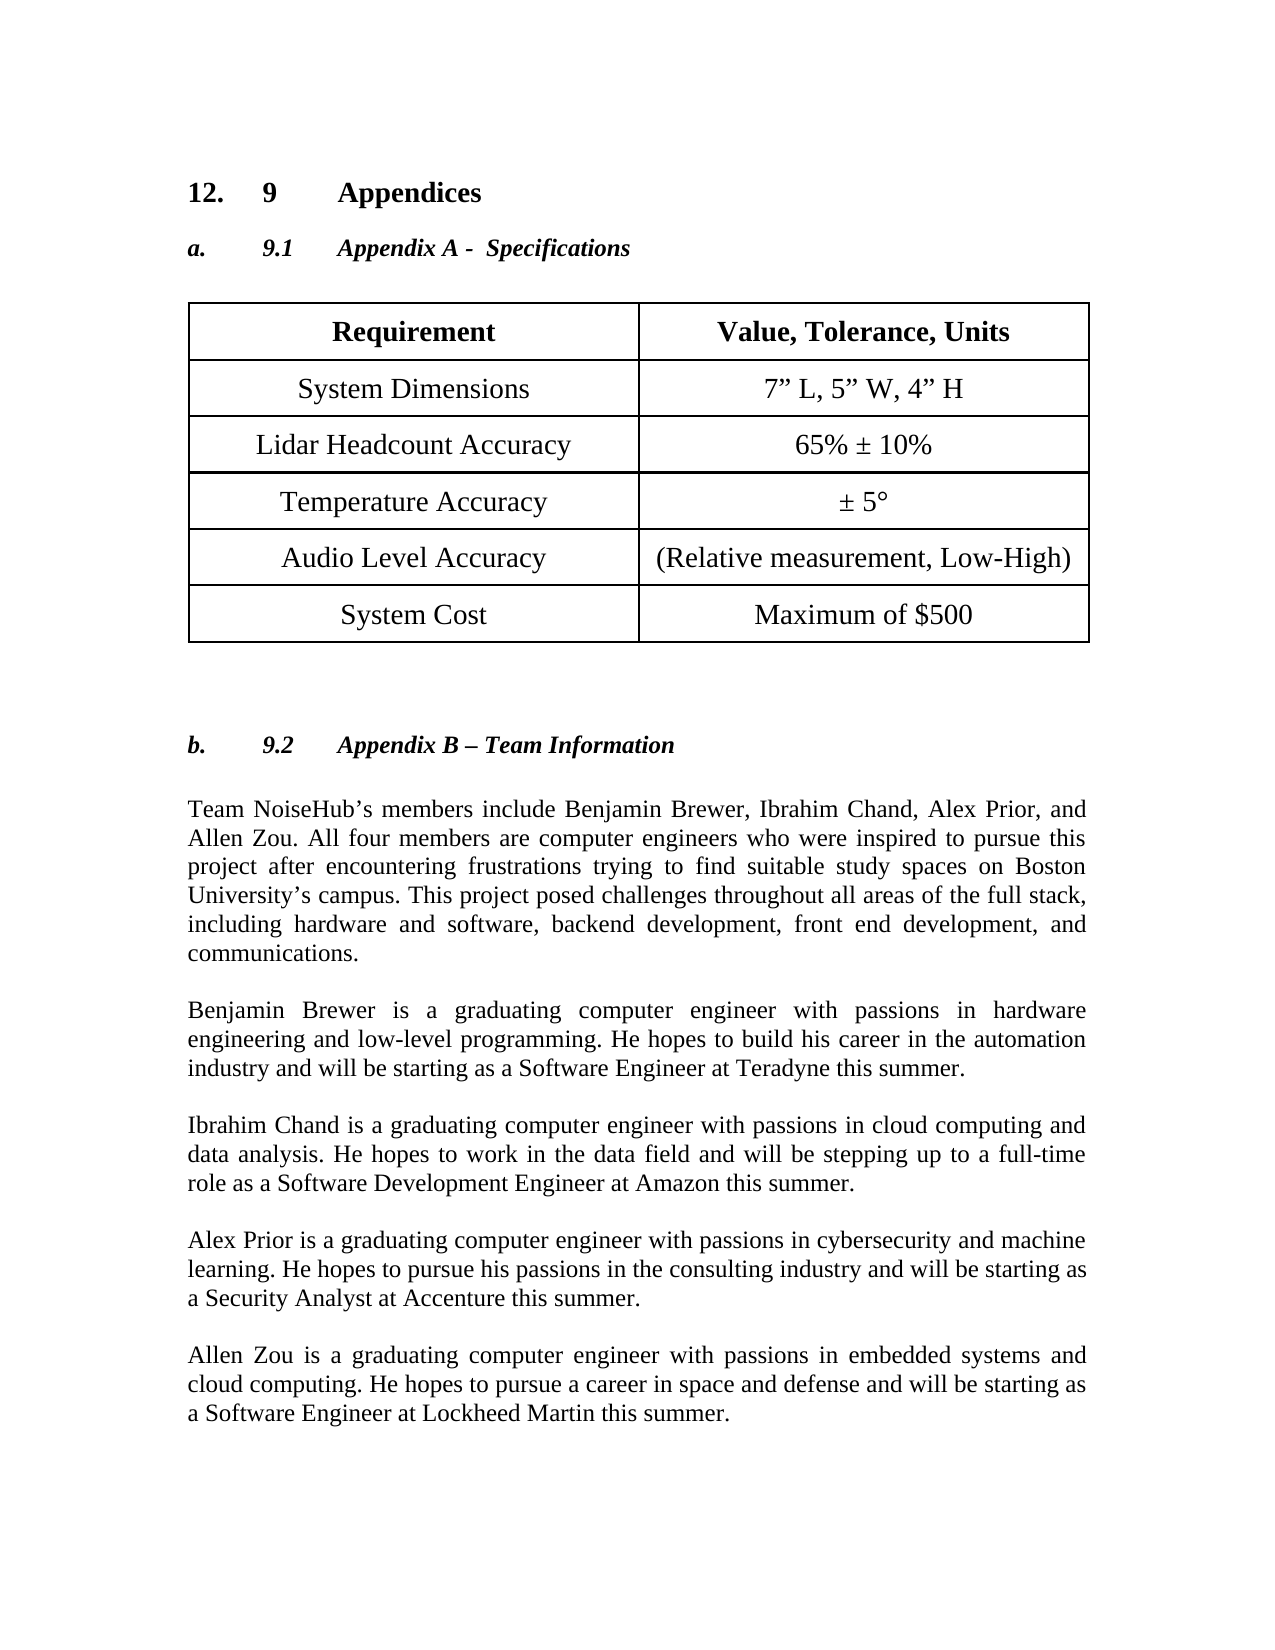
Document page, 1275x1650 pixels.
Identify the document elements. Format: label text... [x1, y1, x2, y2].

table_cell System Cost [190, 586, 638, 641]
subtitle 9 Appendices [187, 175, 1087, 208]
table_header Requirement [190, 304, 638, 358]
subtitle 9.1 Appendix A - Specifications [187, 233, 1087, 262]
subtitle 9.2 Appendix B – Team Information [187, 730, 1087, 759]
table_cell Maximum of $500 [640, 586, 1088, 641]
table_cell 65% ± 10% [640, 417, 1088, 471]
table_cell (Relative measurement, Low-High) [640, 530, 1088, 584]
table_cell System Dimensions [190, 361, 638, 415]
table_cell 7” L, 5” W, 4” H [640, 361, 1088, 415]
table_cell Audio Level Accuracy [190, 530, 638, 584]
text Alex Prior is a graduating computer engineer with passions in cybersecurity and machine learning. He hopes to pursue his passions in the consulting industry and will be starting as a Security Analyst at Accenture this summer. [187, 1225, 1087, 1311]
text Allen Zou is a graduating computer engineer with passions in embedded systems and cloud computing. He hopes to pursue a career in space and defense and will be starting as a Software Engineer at Lockheed Martin this summer. [187, 1340, 1087, 1426]
table_cell Lidar Headcount Accuracy [190, 417, 638, 471]
text Team NoiseHub’s members include Benjamin Brewer, Ibrahim Chand, Alex Prior, and Allen Zou. All four members are computer engineers who were inspired to pursue this project after encountering frustrations trying to find suitable study spaces on Boston University’s campus. This project posed challenges throughout all areas of the full stack, including hardware and software, backend development, front end development, and communications. [187, 794, 1087, 966]
table_header Value, Tolerance, Units [640, 304, 1088, 358]
table_cell Temperature Accuracy [190, 474, 638, 528]
text Benjamin Brewer is a graduating computer engineer with passions in hardware engineering and low-level programming. He hopes to build his career in the automation industry and will be starting as a Software Engineer at Teradyne this summer. [187, 995, 1087, 1081]
text Ibrahim Chand is a graduating computer engineer with passions in cloud computing and data analysis. He hopes to work in the data field and will be stepping up to a full-time role as a Software Development Engineer at Amazon this summer. [187, 1110, 1087, 1196]
table_cell ± 5° [640, 474, 1088, 528]
